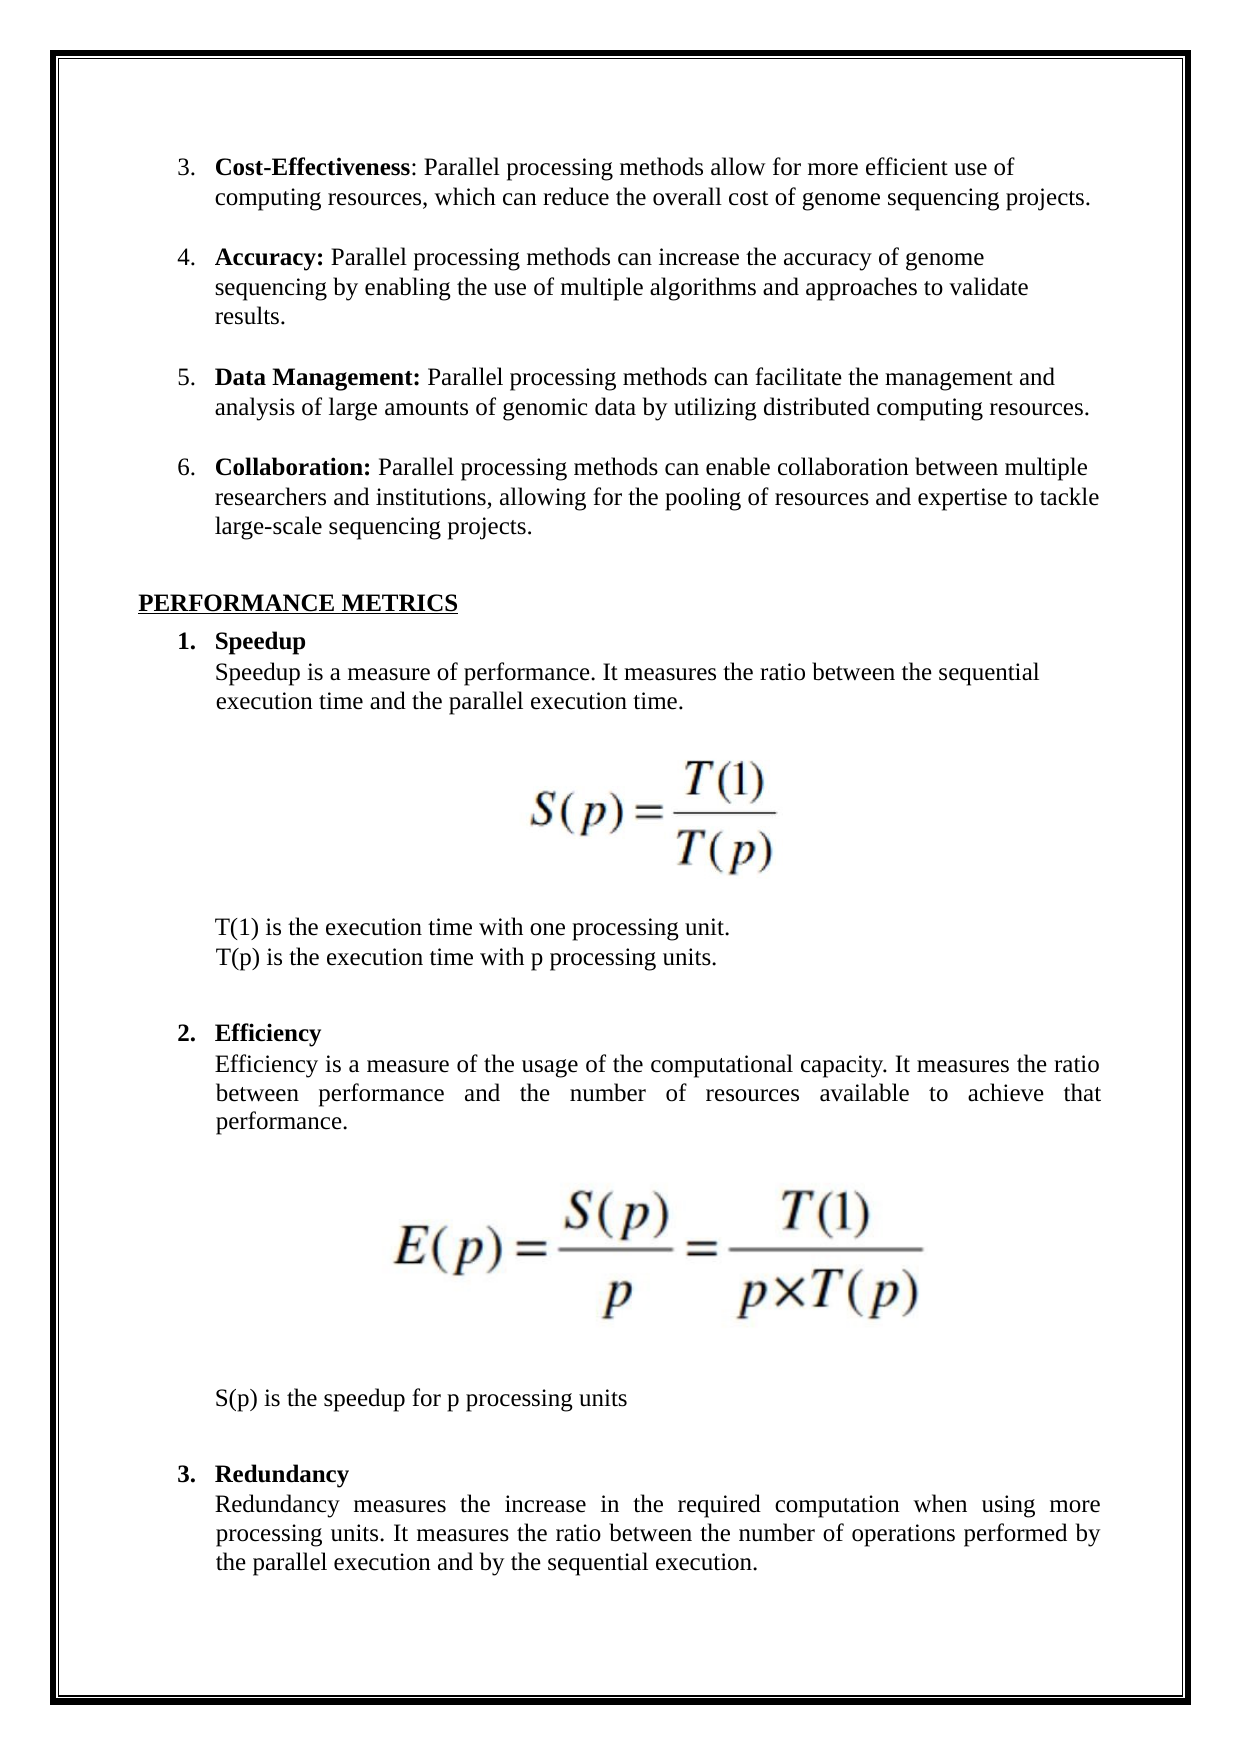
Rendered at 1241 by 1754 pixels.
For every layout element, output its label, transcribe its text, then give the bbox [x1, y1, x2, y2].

list Collaboration: Parallel processing methods can enable collaboration between multiple researchers and institutions, allowing for the pooling of resources and expertise to tackle large-scale sequencing projects. [177, 452, 1103, 540]
picture [506, 747, 817, 880]
text Speedup is a measure of performance. It measures the ratio between the sequential execution time and the parallel execution time. [214, 657, 1103, 715]
list Cost-Effectiveness: Parallel processing methods allow for more efficient use of computing resources, which can reduce the overall cost of genome sequencing projects. [177, 152, 1103, 210]
text Efficiency is a measure of the usage of the computational capacity. It measures the ratio between performance and the number of resources available to achieve that performance. [214, 1049, 1102, 1135]
list Data Management: Parallel processing methods can facilitate the management and analysis of large amounts of genomic data by utilizing distributed computing resources. [177, 362, 1103, 420]
list Efficiency [177, 1018, 1117, 1047]
list Redundancy [177, 1459, 1117, 1488]
list Speedup [177, 626, 1117, 654]
picture [381, 1166, 949, 1350]
list Accuracy: Parallel processing methods can increase the accuracy of genome sequencing by enabling the use of multiple algorithms and approaches to validate results. [177, 242, 1103, 330]
text T(1) is the execution time with one processing unit. T(p) is the execution time with p processing units. [214, 912, 781, 971]
subtitle PERFORMANCE METRICS [138, 588, 1117, 616]
text S(p) is the speedup for p processing units [214, 1383, 1103, 1412]
text Redundancy measures the increase in the required computation when using more processing units. It measures the ratio between the number of operations performed by the parallel execution and by the sequential execution. [214, 1490, 1102, 1576]
